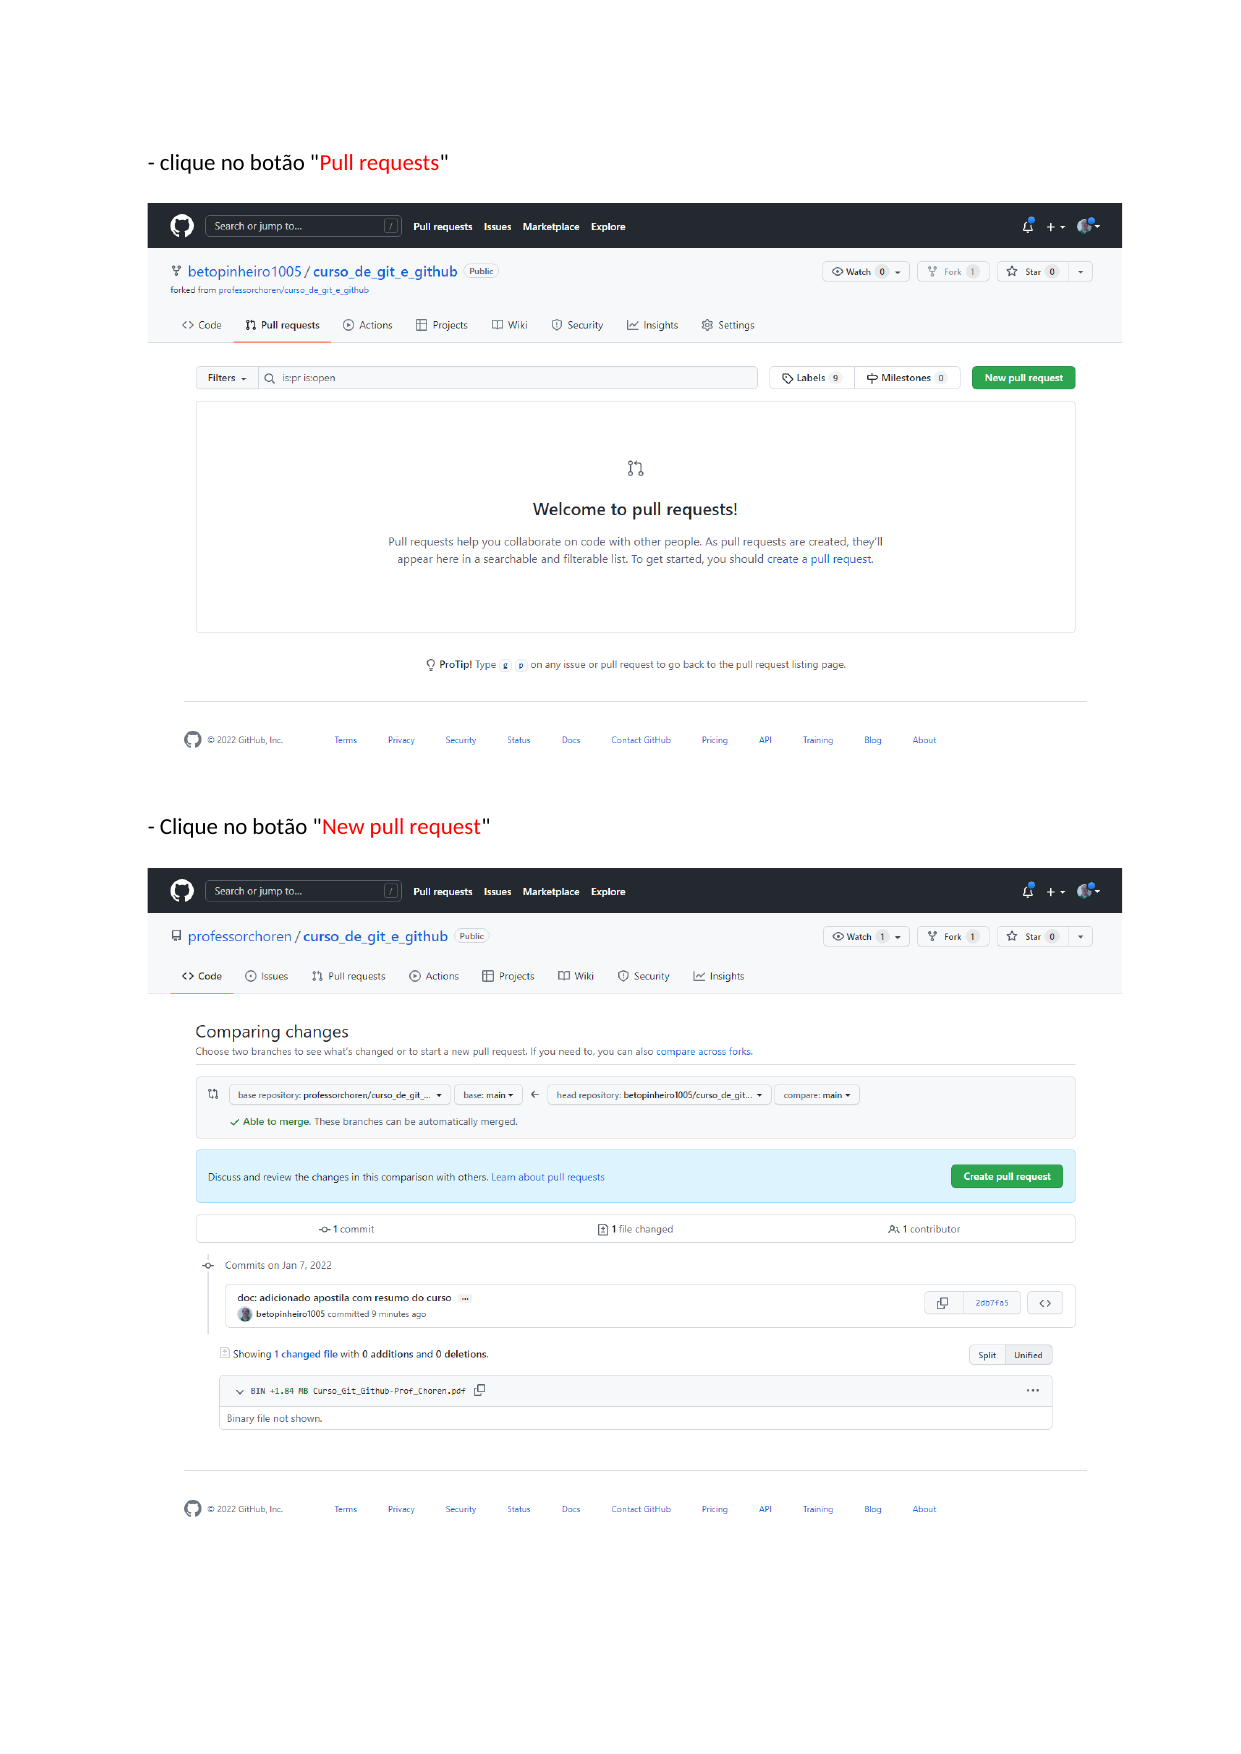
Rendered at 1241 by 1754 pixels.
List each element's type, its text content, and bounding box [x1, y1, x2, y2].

picture [147, 203, 1123, 784]
text - Clique no botão "New pull request" [148, 812, 1122, 840]
text - clique no botão "Pull requests" [148, 148, 1122, 176]
picture [147, 868, 1123, 1553]
